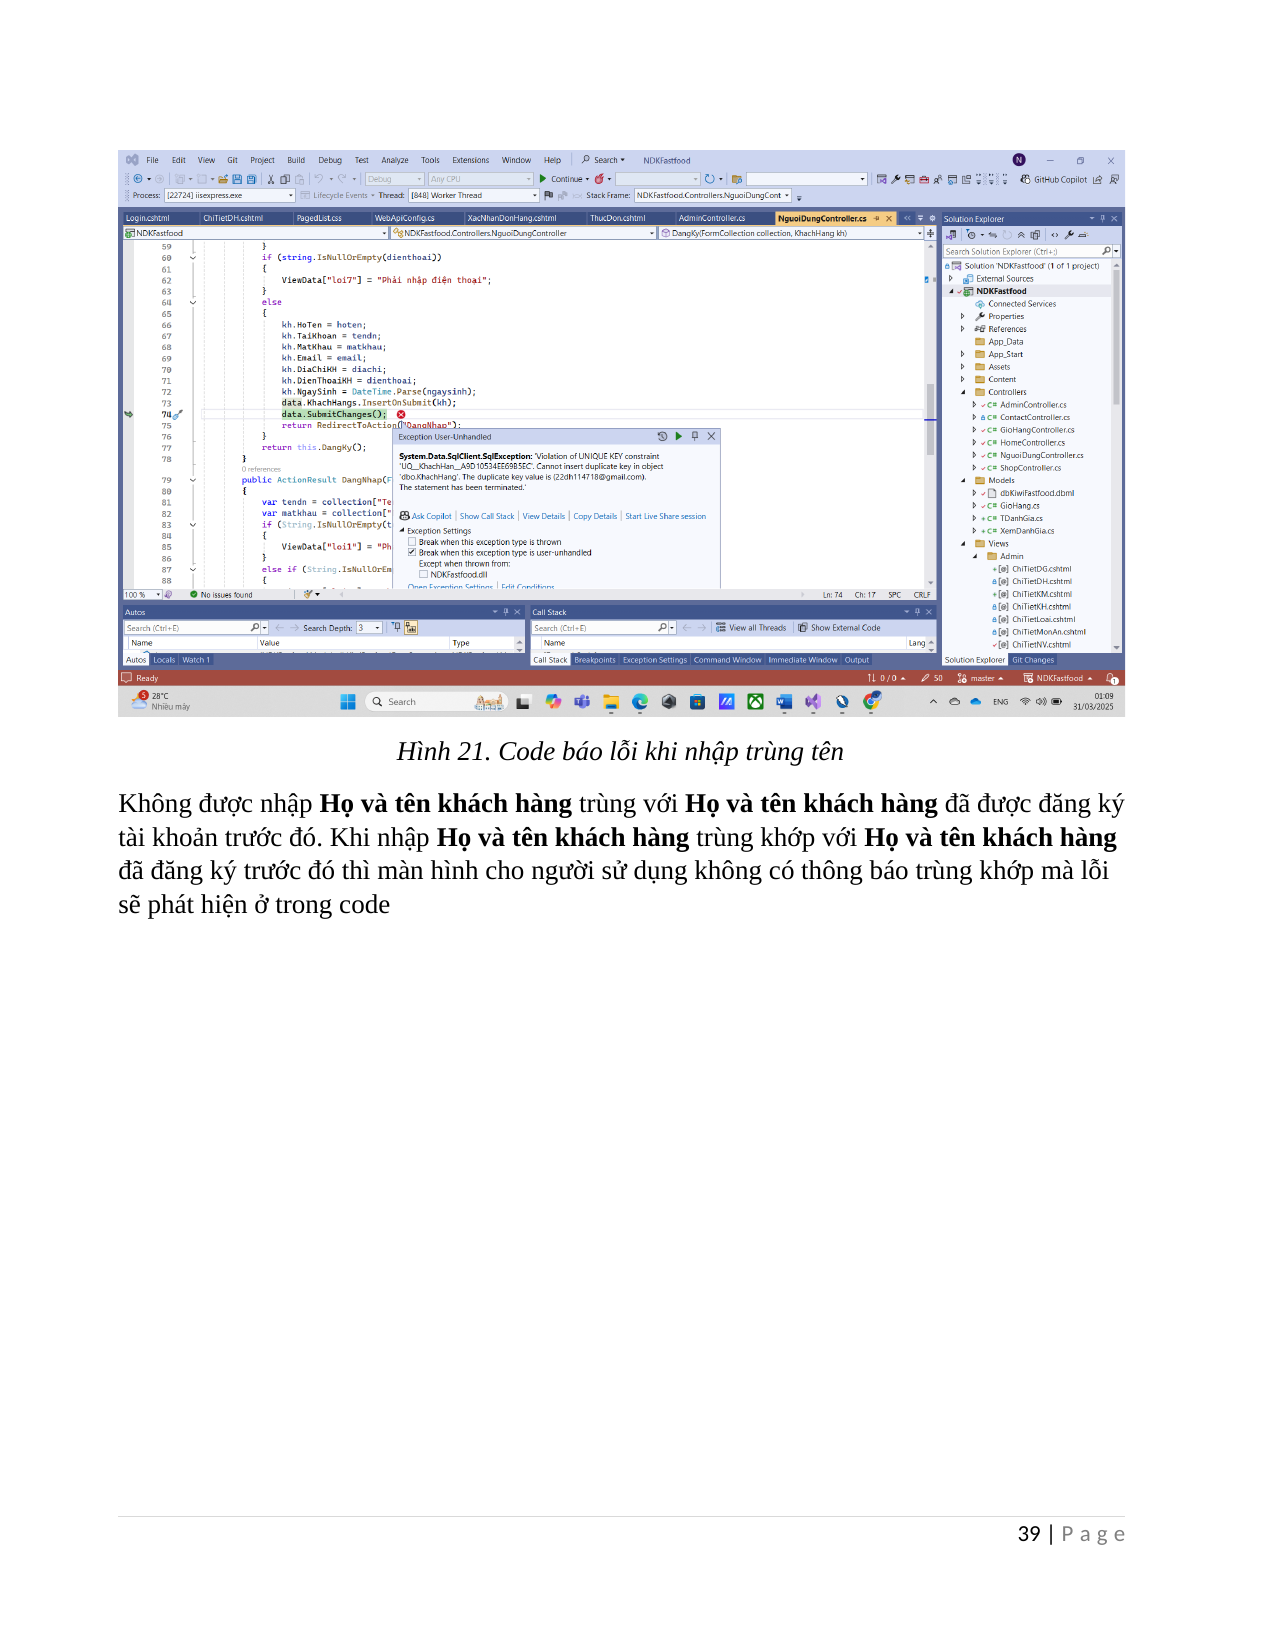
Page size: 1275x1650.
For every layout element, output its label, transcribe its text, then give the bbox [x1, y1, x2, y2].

picture [118, 150, 1125, 717]
text Hình 21. Code báo lỗi khi nhập trùng tên [118, 735, 1125, 766]
text Không được nhập Họ và tên khách hàng trùng với Họ và tên khách hàng đã được đăng ký tài khoản trước đó. Khi nhập Họ và tên khách hàng trùng khớp với Họ và tên khách hàng đã đăng ký trước đó thì màn hình cho người sử dụng không có thông báo trùng khớp mà lỗi sẽ phát hiện ở trong code [118, 787, 1125, 919]
